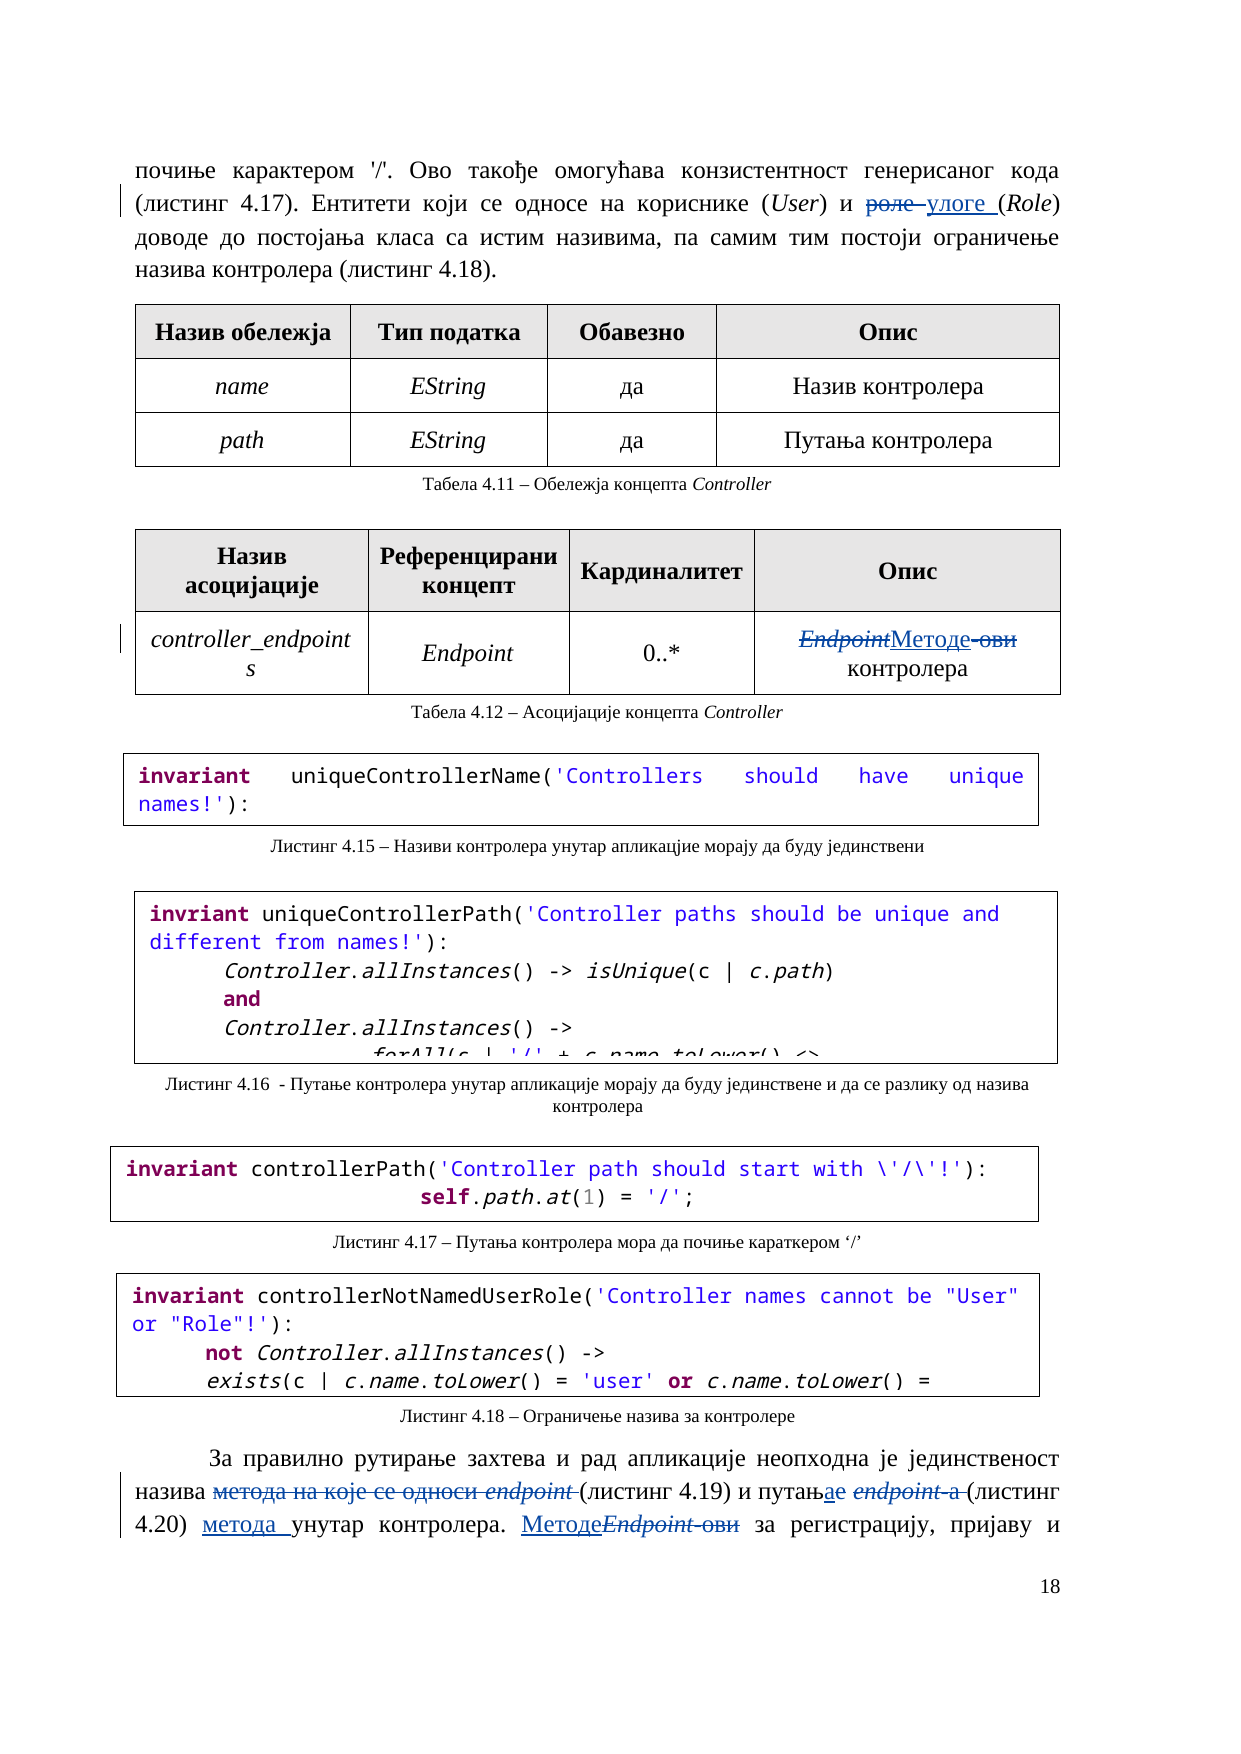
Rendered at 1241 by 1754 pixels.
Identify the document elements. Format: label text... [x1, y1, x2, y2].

table_cell EString [351, 359, 547, 412]
table_cell 0..* [570, 612, 754, 693]
table_cell контролера [755, 612, 1060, 693]
table_cell controller_endpoints [136, 612, 368, 693]
table_header Референцирани концепт [369, 530, 569, 611]
table_header Обавезно [548, 305, 716, 358]
table_header Кардиналитет [570, 530, 754, 611]
table_cell path [136, 413, 350, 466]
text Листинг 4.15 – Називи контролера унутар апликацјие морају да буду јединствени [135, 756, 1060, 856]
table_cell Endpoint [369, 612, 569, 693]
text Листинг 4.17 – Путања контролера мора да почиње караткером ‘/’ [135, 1150, 1060, 1253]
table_header Назив обележја [136, 305, 350, 358]
table_cell Путања контролера [717, 413, 1059, 466]
table_cell name [136, 359, 350, 412]
table_header Назив асоцијације [136, 530, 368, 611]
text Табела 4.12 – Асоцијације концепта Controller [135, 701, 1060, 722]
table_header Тип податка [351, 305, 547, 358]
table_cell да [548, 413, 716, 466]
text Листинг 4.16 - Путање контролера унутар апликације морају да буду јединствене и да се разлику од назива контролера [135, 890, 1060, 1116]
text Листинг 4.18 – Ограничење назива за контролере [135, 1259, 1060, 1426]
table_header Опис [755, 530, 1060, 611]
text Табела 4.11 – Обележја концепта Controller [135, 473, 1060, 494]
table_header Опис [717, 305, 1059, 358]
table_cell да [548, 359, 716, 412]
table_cell EString [351, 413, 547, 466]
table_cell Назив контролера [717, 359, 1059, 412]
